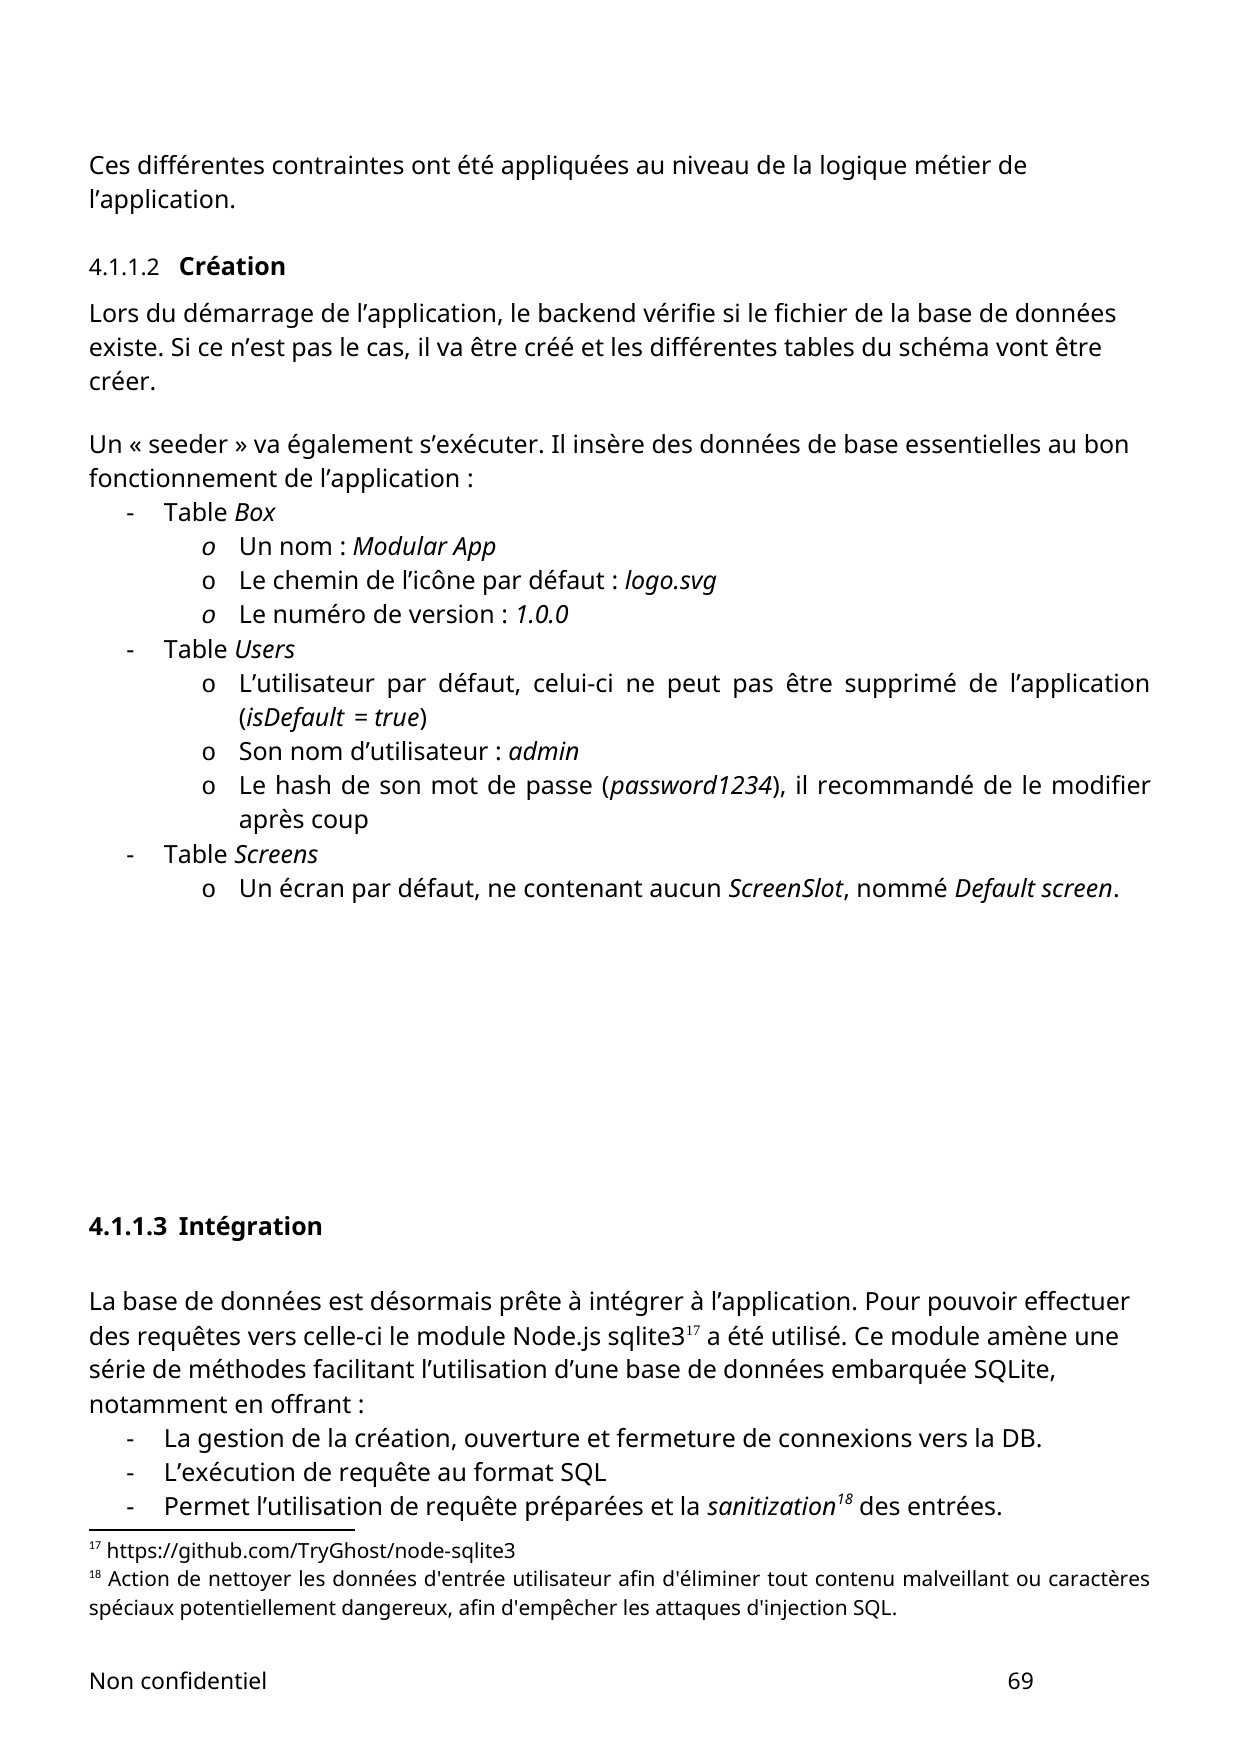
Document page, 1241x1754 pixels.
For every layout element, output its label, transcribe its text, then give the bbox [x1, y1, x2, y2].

list L’exécution de requête au format SQL [126, 1454, 1152, 1488]
list Le hash de son mot de passe (password1234), il recommandé de le modifier après coup [201, 768, 1152, 836]
list Le chemin de l’icône par défaut : logo.svg [201, 563, 1152, 597]
text Un « seeder » va également s’exécuter. Il insère des données de base essentielles au bon fonctionnement de l’application : [89, 426, 1152, 494]
list L’utilisateur par défaut, celui-ci ne peut pas être supprimé de l’application (isDefault = true) [201, 665, 1152, 734]
list Un écran par défaut, ne contenant aucun ScreenSlot, nommé Default screen. [201, 870, 1152, 904]
text La base de données est désormais prête à intégrer à l’application. Pour pouvoir effectuer des requêtes vers celle-ci le module Node.js sqlite3 a été utilisé. Ce module amène une série de méthodes facilitant l’utilisation d’une base de données embarquée SQLite, notamment en offrant : [89, 1284, 1152, 1420]
list Permet l’utilisation de requête préparées et la sanitization des entrées. [126, 1488, 1152, 1522]
list La gestion de la création, ouverture et fermeture de connexions vers la DB. [126, 1420, 1152, 1454]
list Le numéro de version : 1.0.0 [201, 597, 1152, 631]
list Son nom d’utilisateur : admin [201, 734, 1152, 768]
text Ces différentes contraintes ont été appliquées au niveau de la logique métier de l’application. [89, 148, 1152, 216]
list Table Users [126, 631, 1152, 665]
subtitle Intégration [89, 1209, 1152, 1243]
text Lors du démarrage de l’application, le backend vérifie si le fichier de la base de données existe. Si ce n’est pas le cas, il va être créé et les différentes tables du schéma vont être créer. [89, 295, 1152, 397]
list Un nom : Modular App [201, 528, 1152, 563]
list Table Box [126, 494, 1152, 528]
subtitle Création [89, 249, 1152, 283]
list Table Screens [126, 836, 1152, 870]
